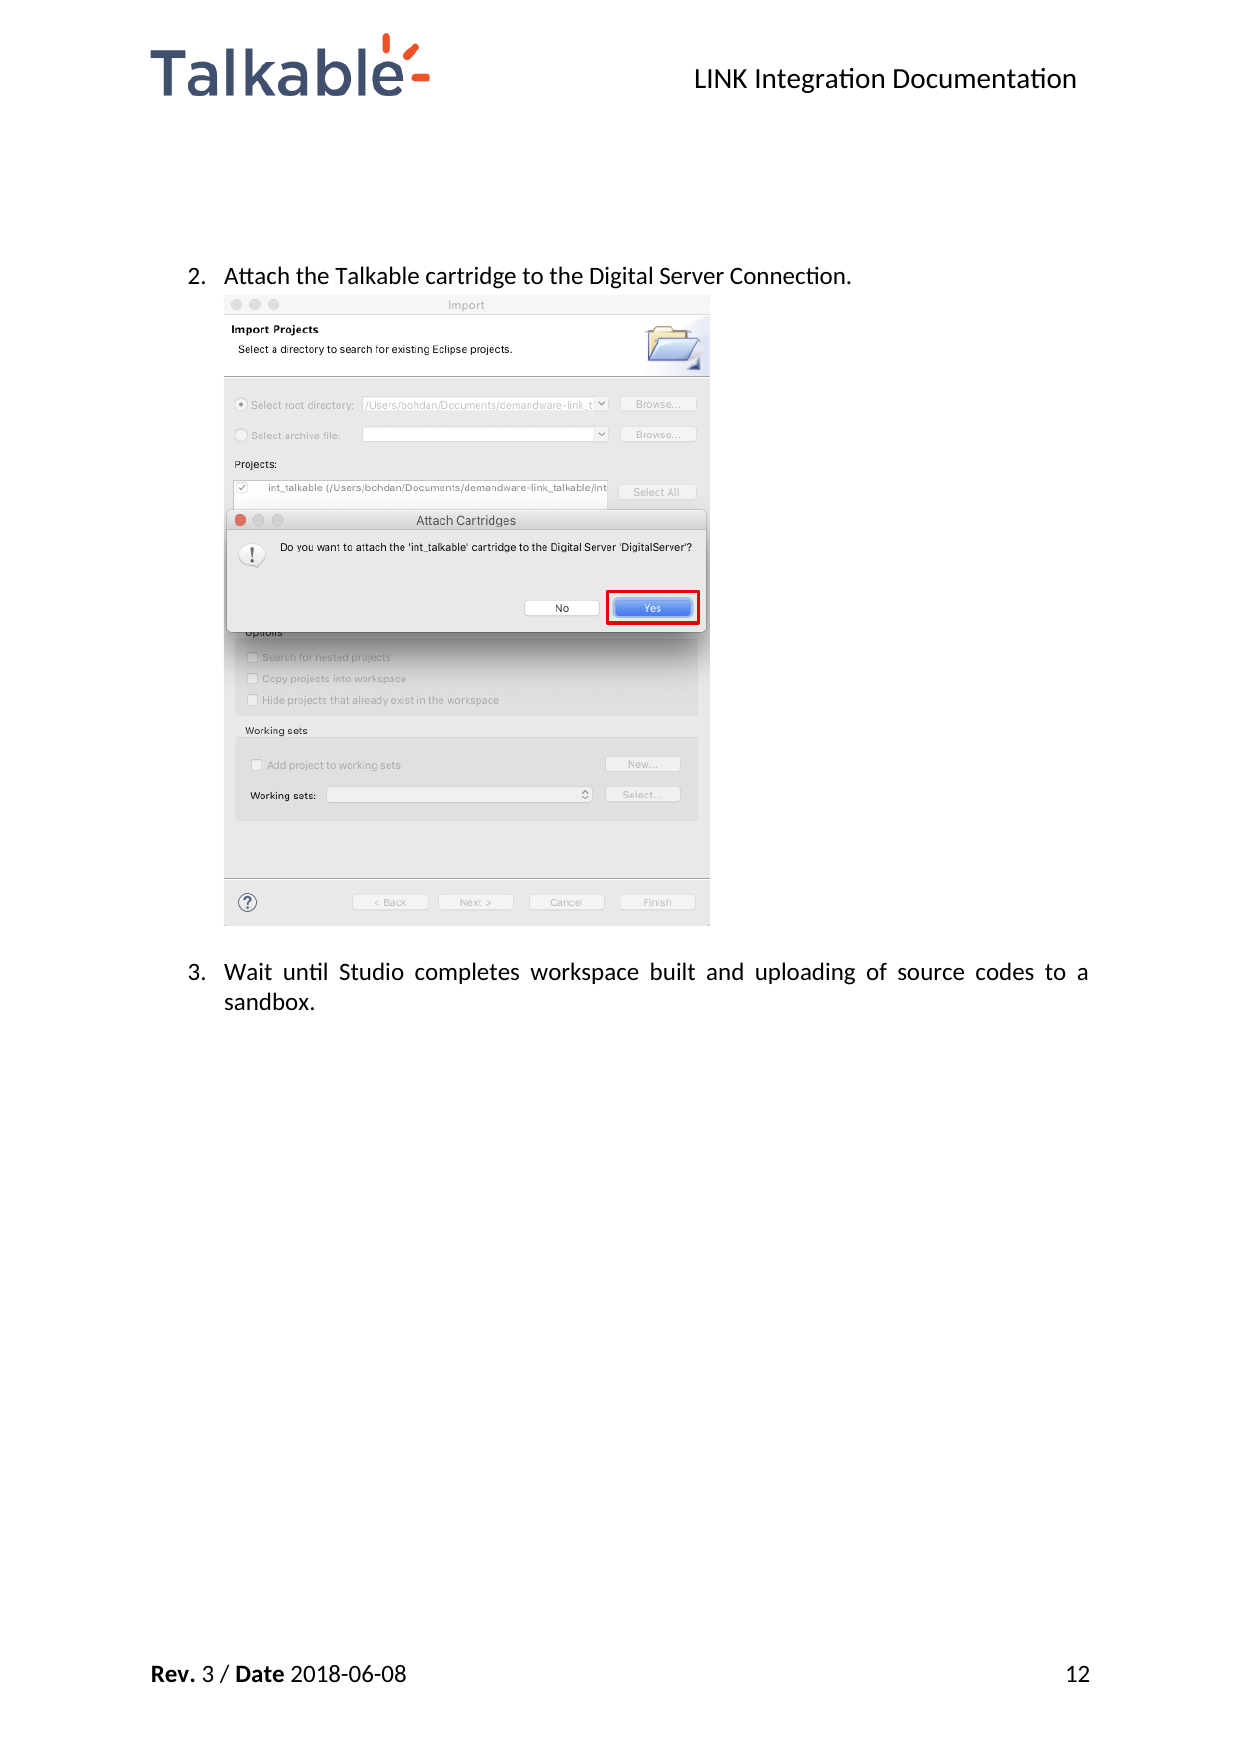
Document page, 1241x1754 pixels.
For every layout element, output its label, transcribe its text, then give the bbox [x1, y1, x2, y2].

list Wait until Studio completes workspace built and uploading of source codes to a sandbox. [187, 956, 1090, 1017]
list Attach the Talkable cartridge to the Digital Server Connection. [187, 260, 1090, 290]
picture [150, 33, 430, 96]
picture [223, 295, 710, 926]
